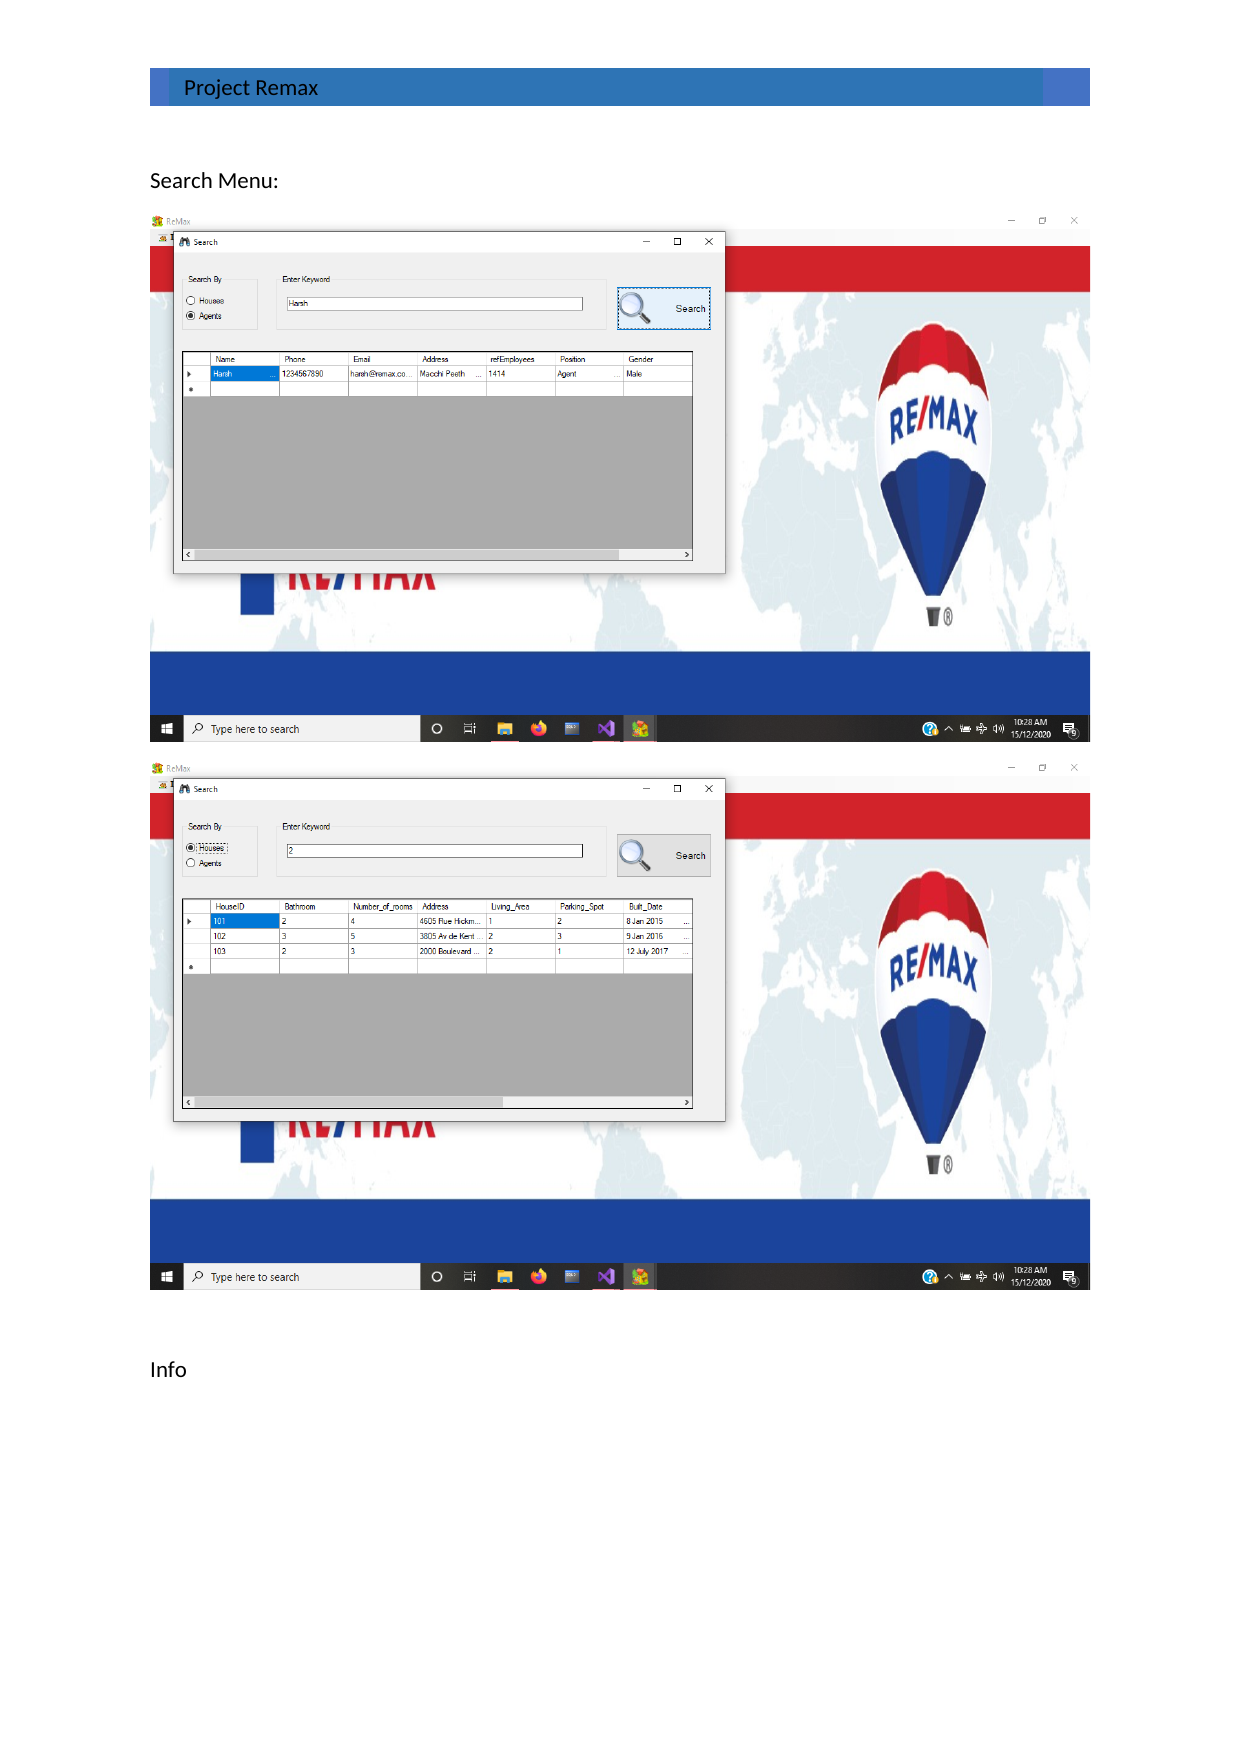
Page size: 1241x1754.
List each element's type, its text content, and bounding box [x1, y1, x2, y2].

picture [150, 760, 1091, 1290]
picture [150, 213, 1091, 742]
text Search Menu: [150, 150, 1090, 194]
text Info [150, 1355, 1090, 1383]
